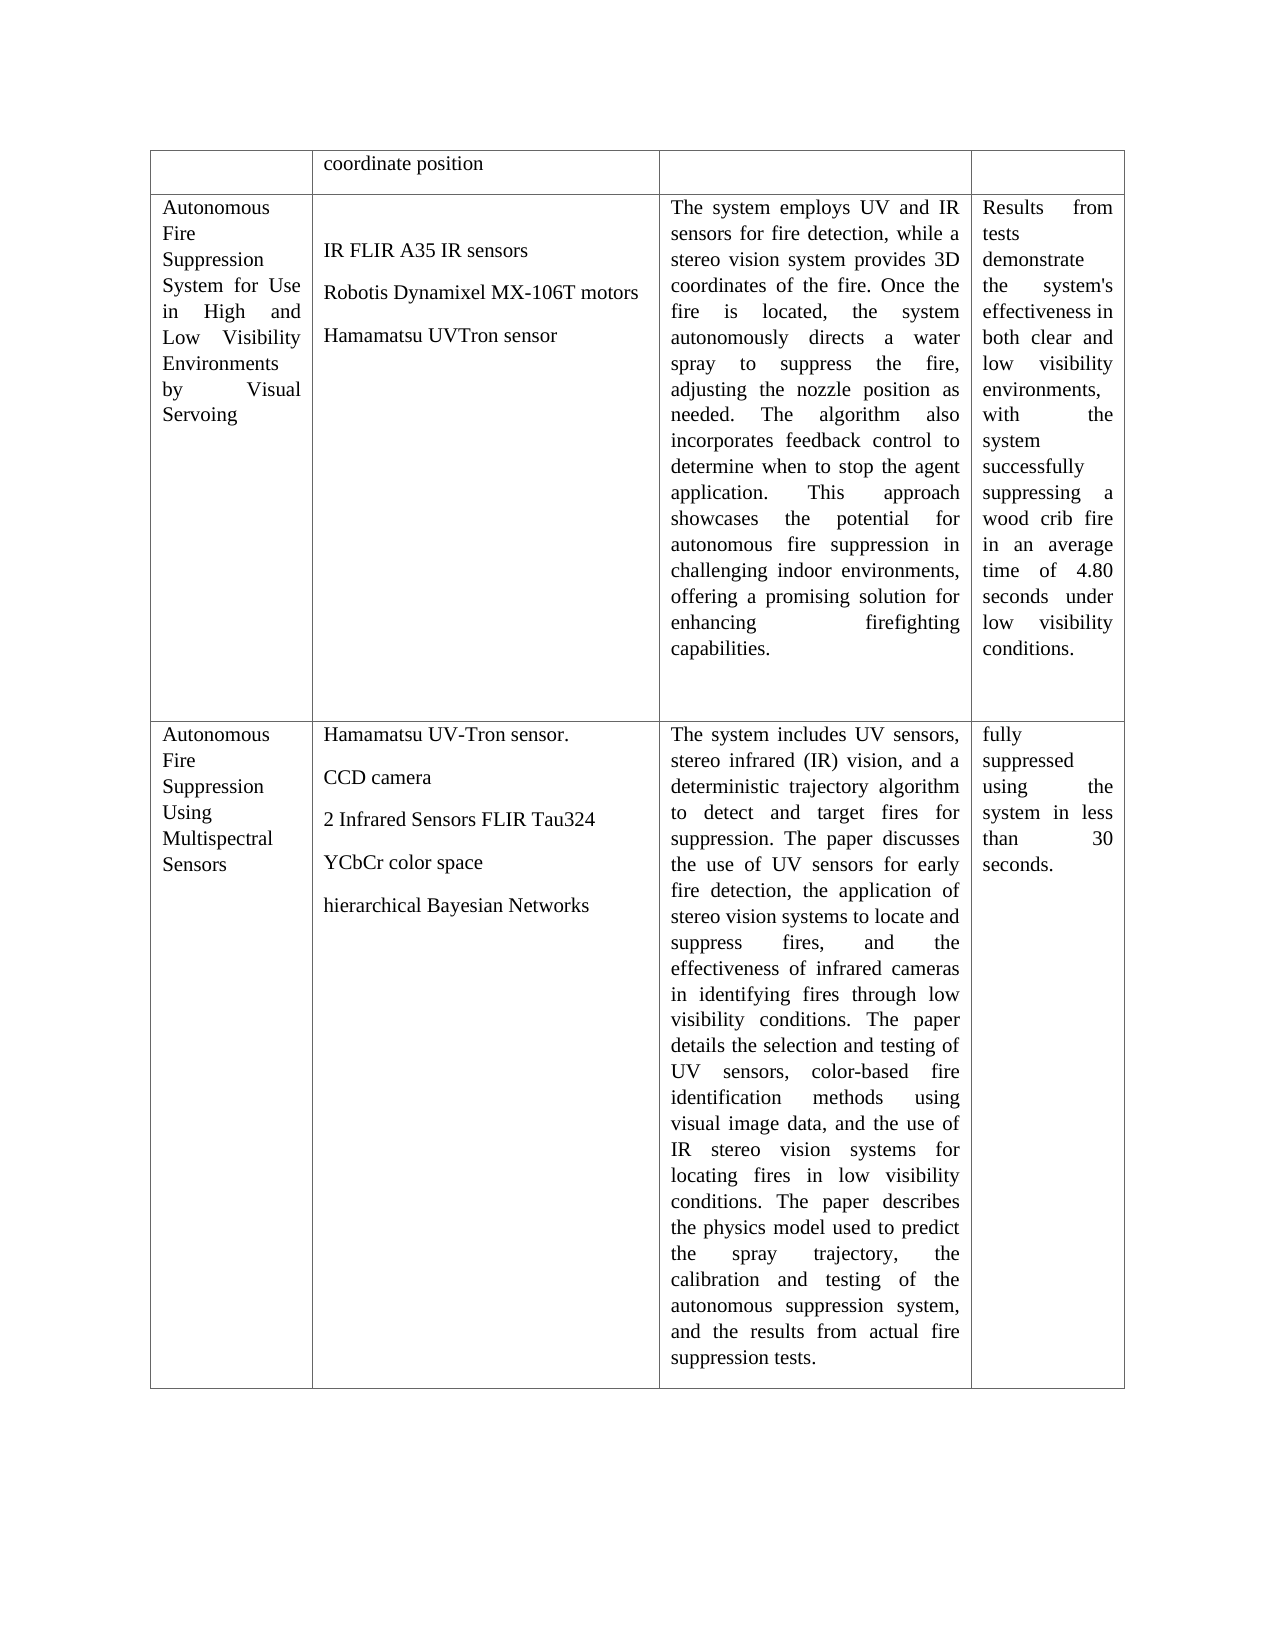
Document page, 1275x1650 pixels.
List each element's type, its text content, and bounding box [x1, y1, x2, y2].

table_cell Results from tests demonstrate the system's effectiveness in both clear and low visibility environments, with the system successfully suppressing a wood crib fire in an average time of 4.80 seconds under low visibility conditions. [972, 195, 1124, 721]
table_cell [660, 151, 971, 194]
table_cell IR FLIR A35 IR sensors Robotis Dynamixel MX-106T motors Hamamatsu UVTron sensor [313, 195, 659, 721]
table_cell The system includes UV sensors, stereo infrared (IR) vision, and a deterministic trajectory algorithm to detect and target fires for suppression. The paper discusses the use of UV sensors for early fire detection, the application of stereo vision systems to locate and suppress fires, and the effectiveness of infrared cameras in identifying fires through low visibility conditions. The paper details the selection and testing of UV sensors, color-based fire identification methods using visual image data, and the use of IR stereo vision systems for locating fires in low visibility conditions. The paper describes the physics model used to predict the spray trajectory, the calibration and testing of the autonomous suppression system, and the results from actual fire suppression tests. [660, 722, 971, 1387]
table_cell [313, 151, 659, 194]
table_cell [151, 151, 312, 194]
table_cell Autonomous Fire Suppression Using Multispectral Sensors [151, 722, 312, 1387]
table_cell The system employs UV and IR sensors for fire detection, while a stereo vision system provides 3D coordinates of the fire. Once the fire is located, the system autonomously directs a water spray to suppress the fire, adjusting the nozzle position as needed. The algorithm also incorporates feedback control to determine when to stop the agent application. This approach showcases the potential for autonomous fire suppression in challenging indoor environments, offering a promising solution for enhancing firefighting capabilities. [660, 195, 971, 721]
table_cell fully suppressed using the system in less than 30 seconds. [972, 722, 1124, 1387]
table_cell Hamamatsu UV-Tron sensor. CCD camera 2 Infrared Sensors FLIR Tau324 YCbCr color space hierarchical Bayesian Networks [313, 722, 659, 1387]
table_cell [972, 151, 1124, 194]
table_cell Autonomous Fire Suppression System for Use in High and Low Visibility Environments by Visual Servoing [151, 195, 312, 721]
